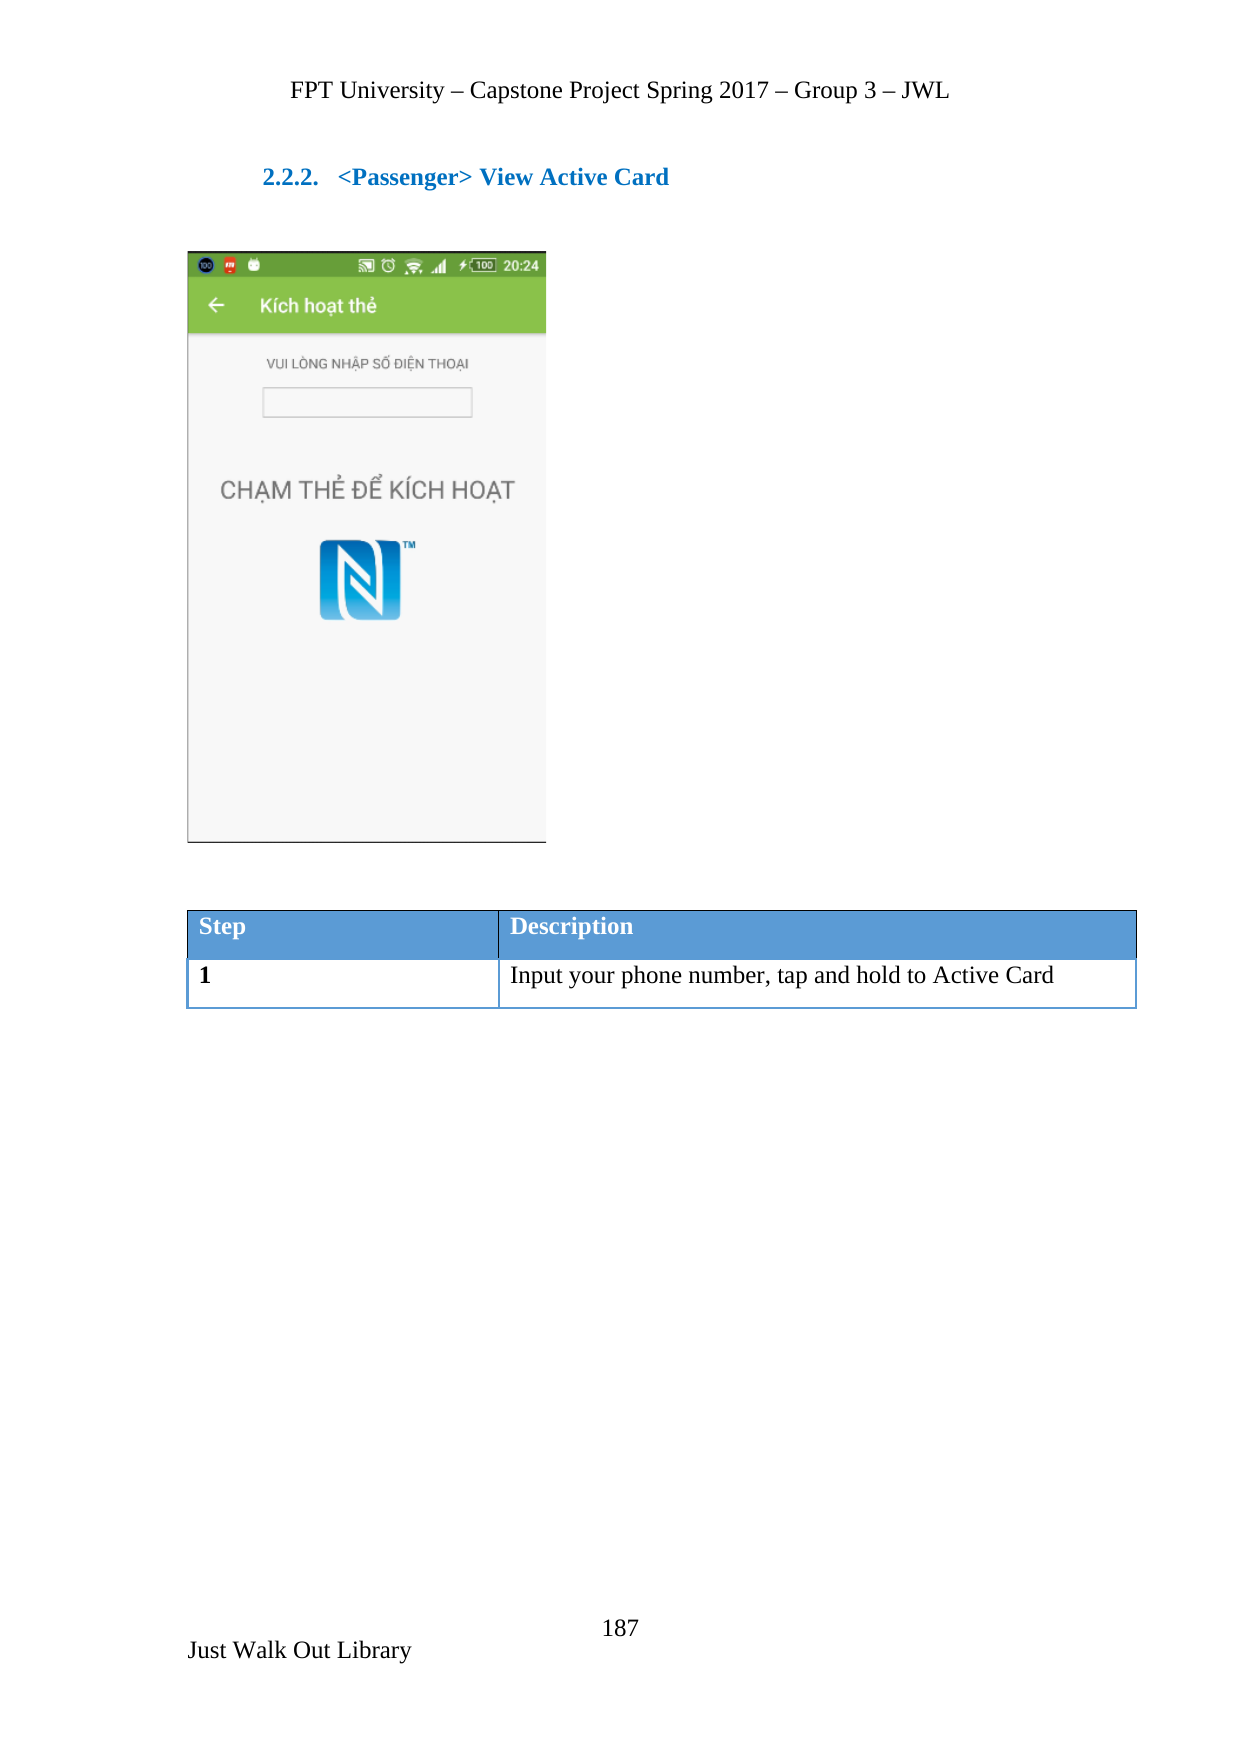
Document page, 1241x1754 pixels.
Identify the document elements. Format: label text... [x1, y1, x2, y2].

picture [187, 251, 547, 843]
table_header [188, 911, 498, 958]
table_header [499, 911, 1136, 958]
text <Passenger> View Active Card [262, 162, 1053, 191]
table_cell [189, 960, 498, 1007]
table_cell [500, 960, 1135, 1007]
